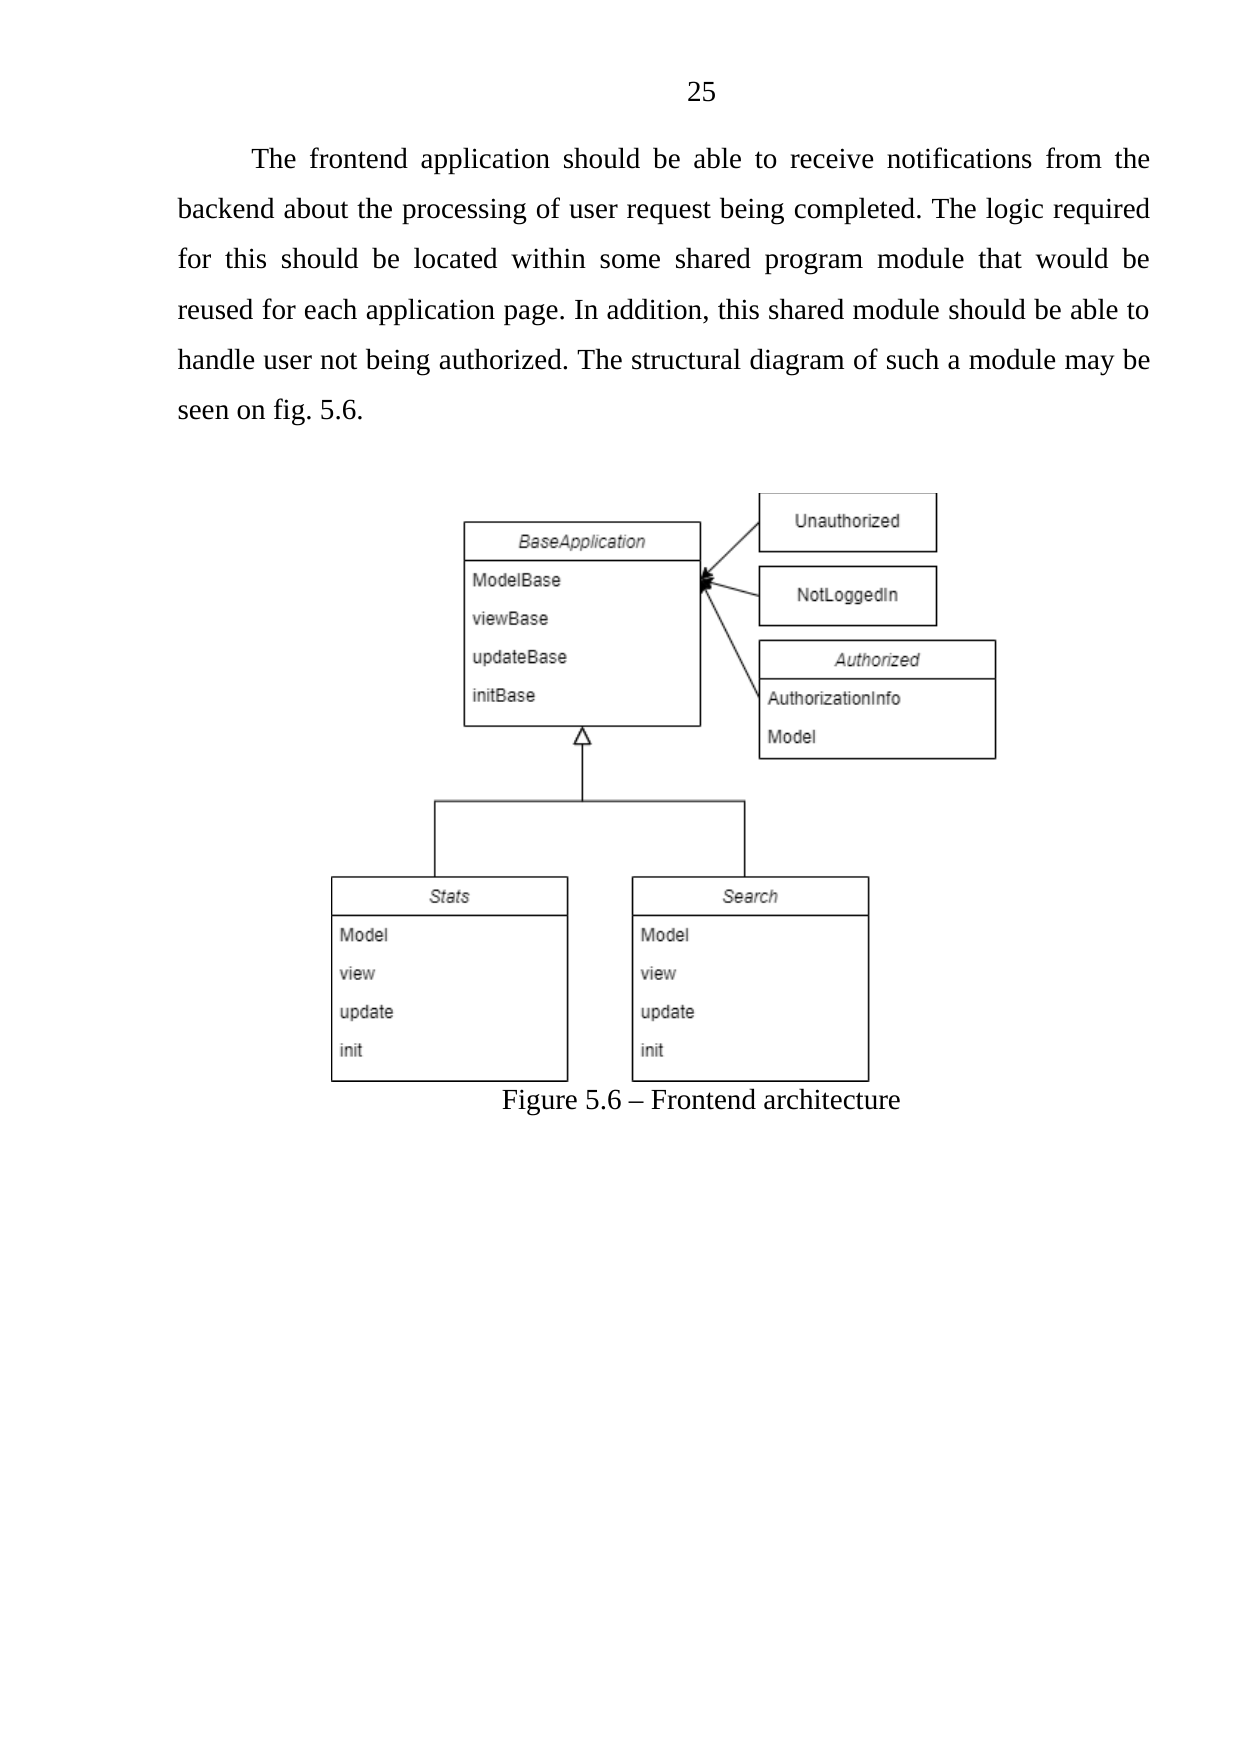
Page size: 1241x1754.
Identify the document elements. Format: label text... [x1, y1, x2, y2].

picture [331, 493, 998, 1082]
text The frontend application should be able to receive notifications from the backend about the processing of user request being completed. The logic required for this should be located within some shared program module that would be reused for each application page. In addition, this shared module should be able to handle user not being authorized. The structural diagram of such a module may be seen on fig. 5.6. [177, 141, 1152, 426]
text Figure 5.6 – Frontend architecture [177, 1082, 1152, 1116]
